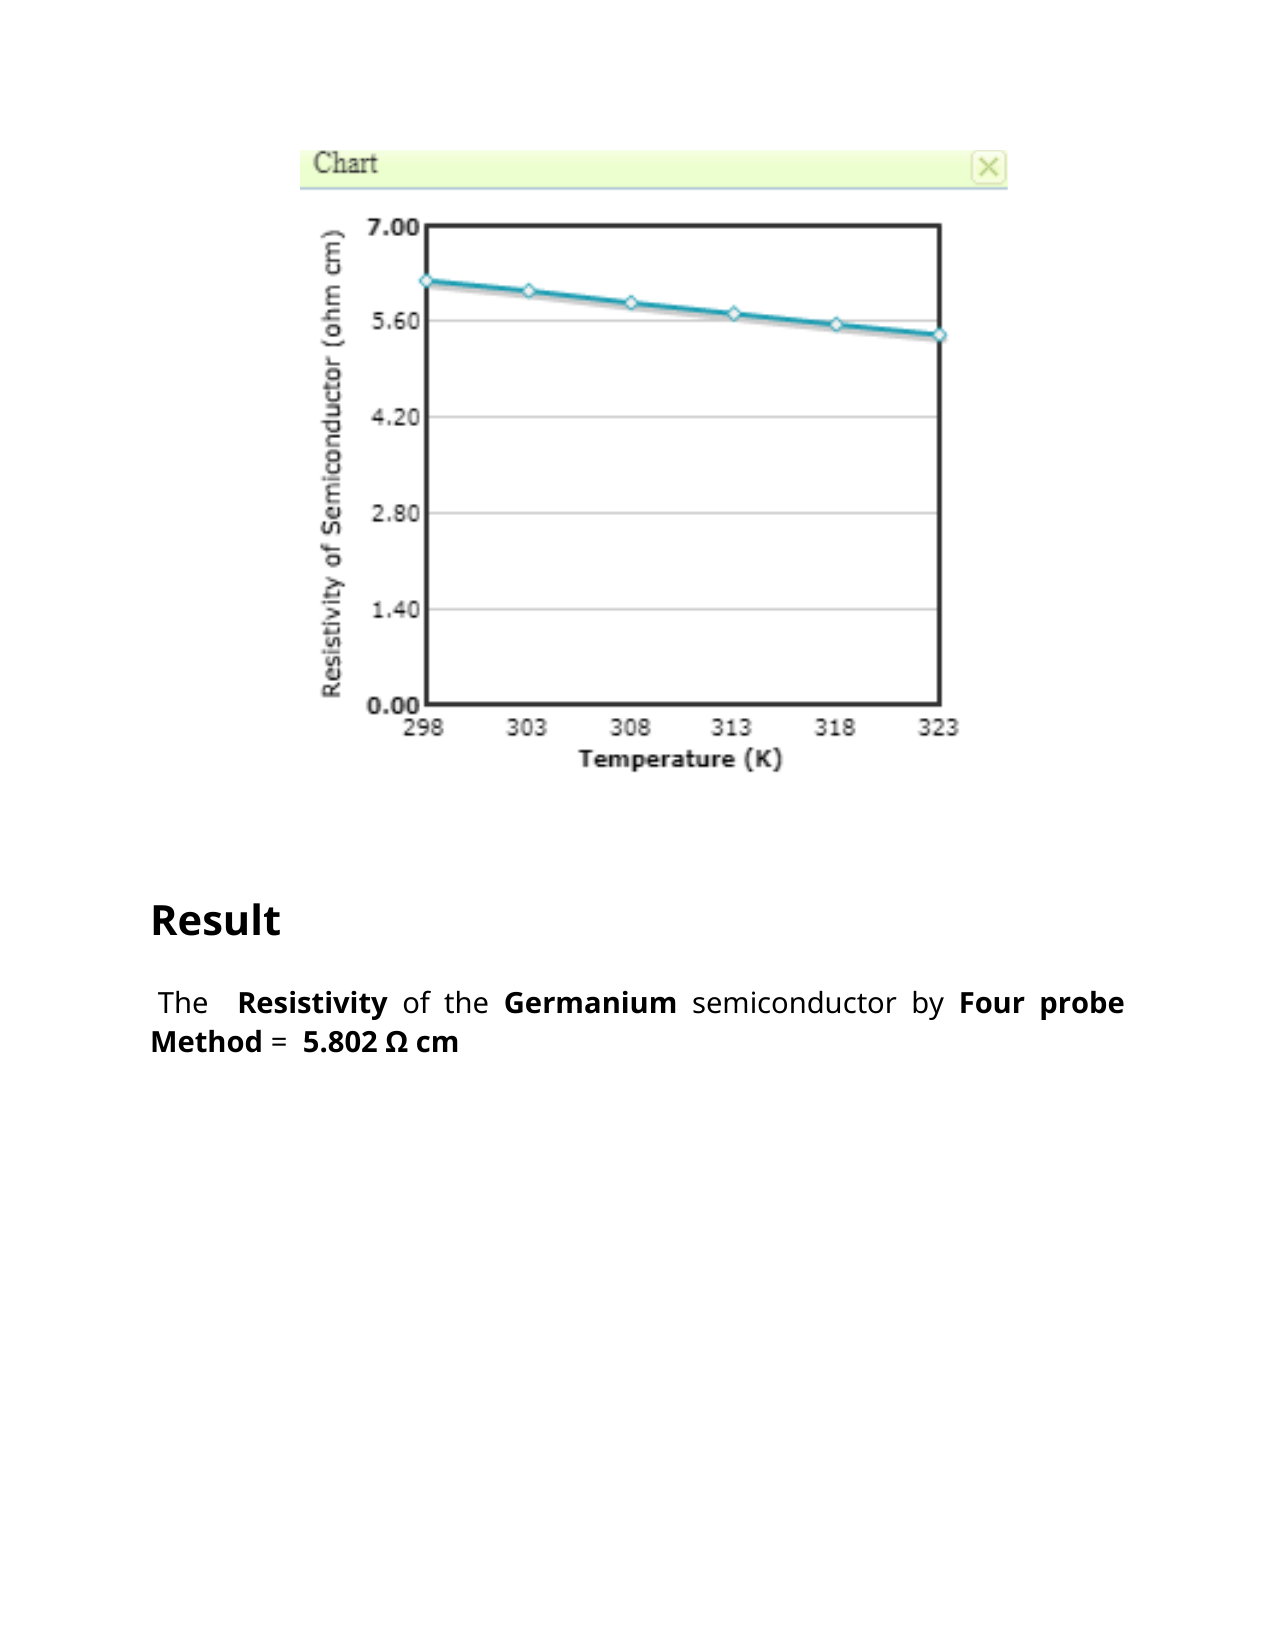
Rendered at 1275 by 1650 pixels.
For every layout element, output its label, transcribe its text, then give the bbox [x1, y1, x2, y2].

subtitle Result [150, 891, 1125, 948]
picture [300, 150, 1008, 782]
text The Resistivity of the Germanium semiconductor by Four probe Method = 5.802 Ω cm [150, 982, 1125, 1061]
